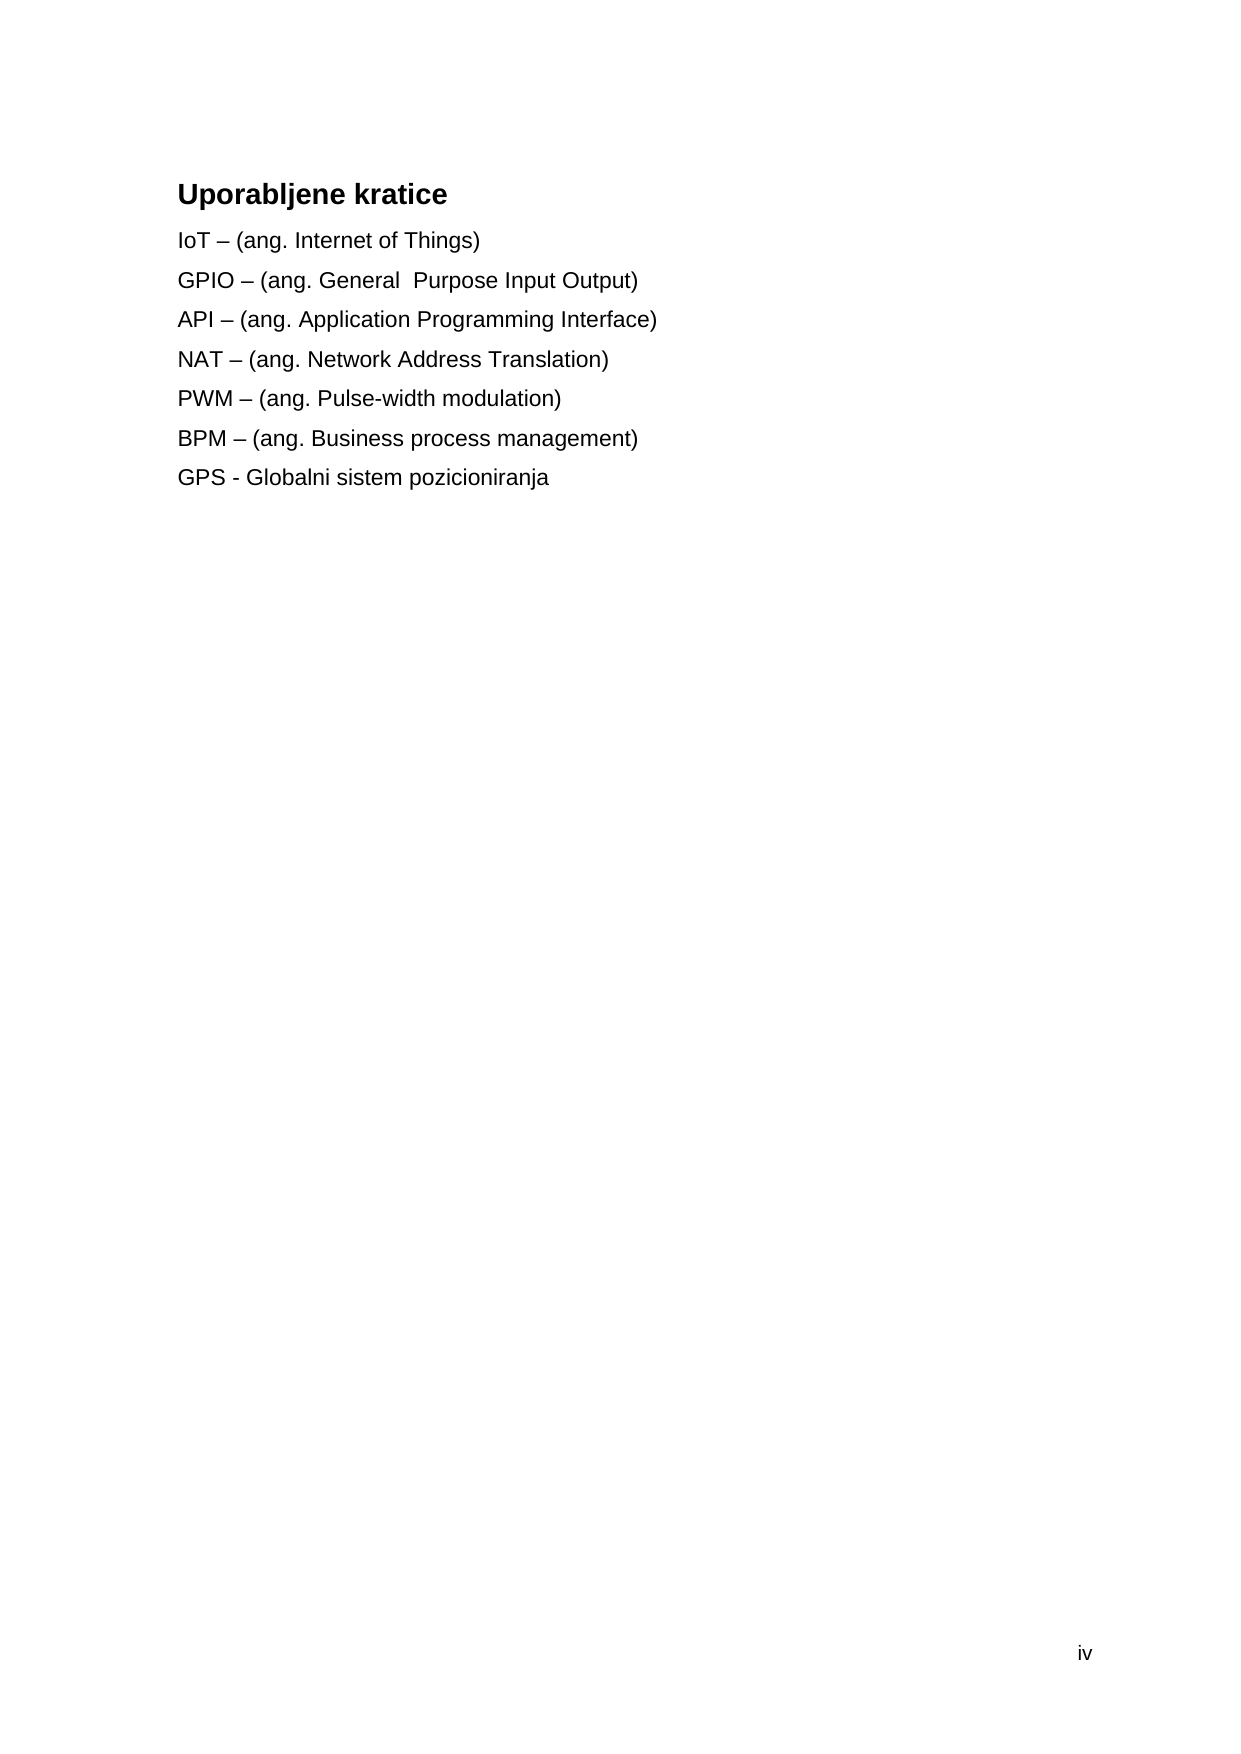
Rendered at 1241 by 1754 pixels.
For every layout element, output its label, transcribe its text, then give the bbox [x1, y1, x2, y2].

text PWM – (ang. Pulse-width modulation) [177, 385, 1092, 412]
text Uporabljene kratice [177, 177, 1092, 211]
text NAT – (ang. Network Address Translation) [177, 346, 1092, 372]
text IoT – (ang. Internet of Things) [177, 227, 1092, 254]
text API – (ang. Application Programming Interface) [177, 306, 1092, 333]
text GPS - Globalni sistem pozicioniranja [177, 464, 1092, 491]
text GPIO – (ang. General Purpose Input Output) [177, 267, 1092, 293]
text BPM – (ang. Business process management) [177, 425, 1092, 451]
